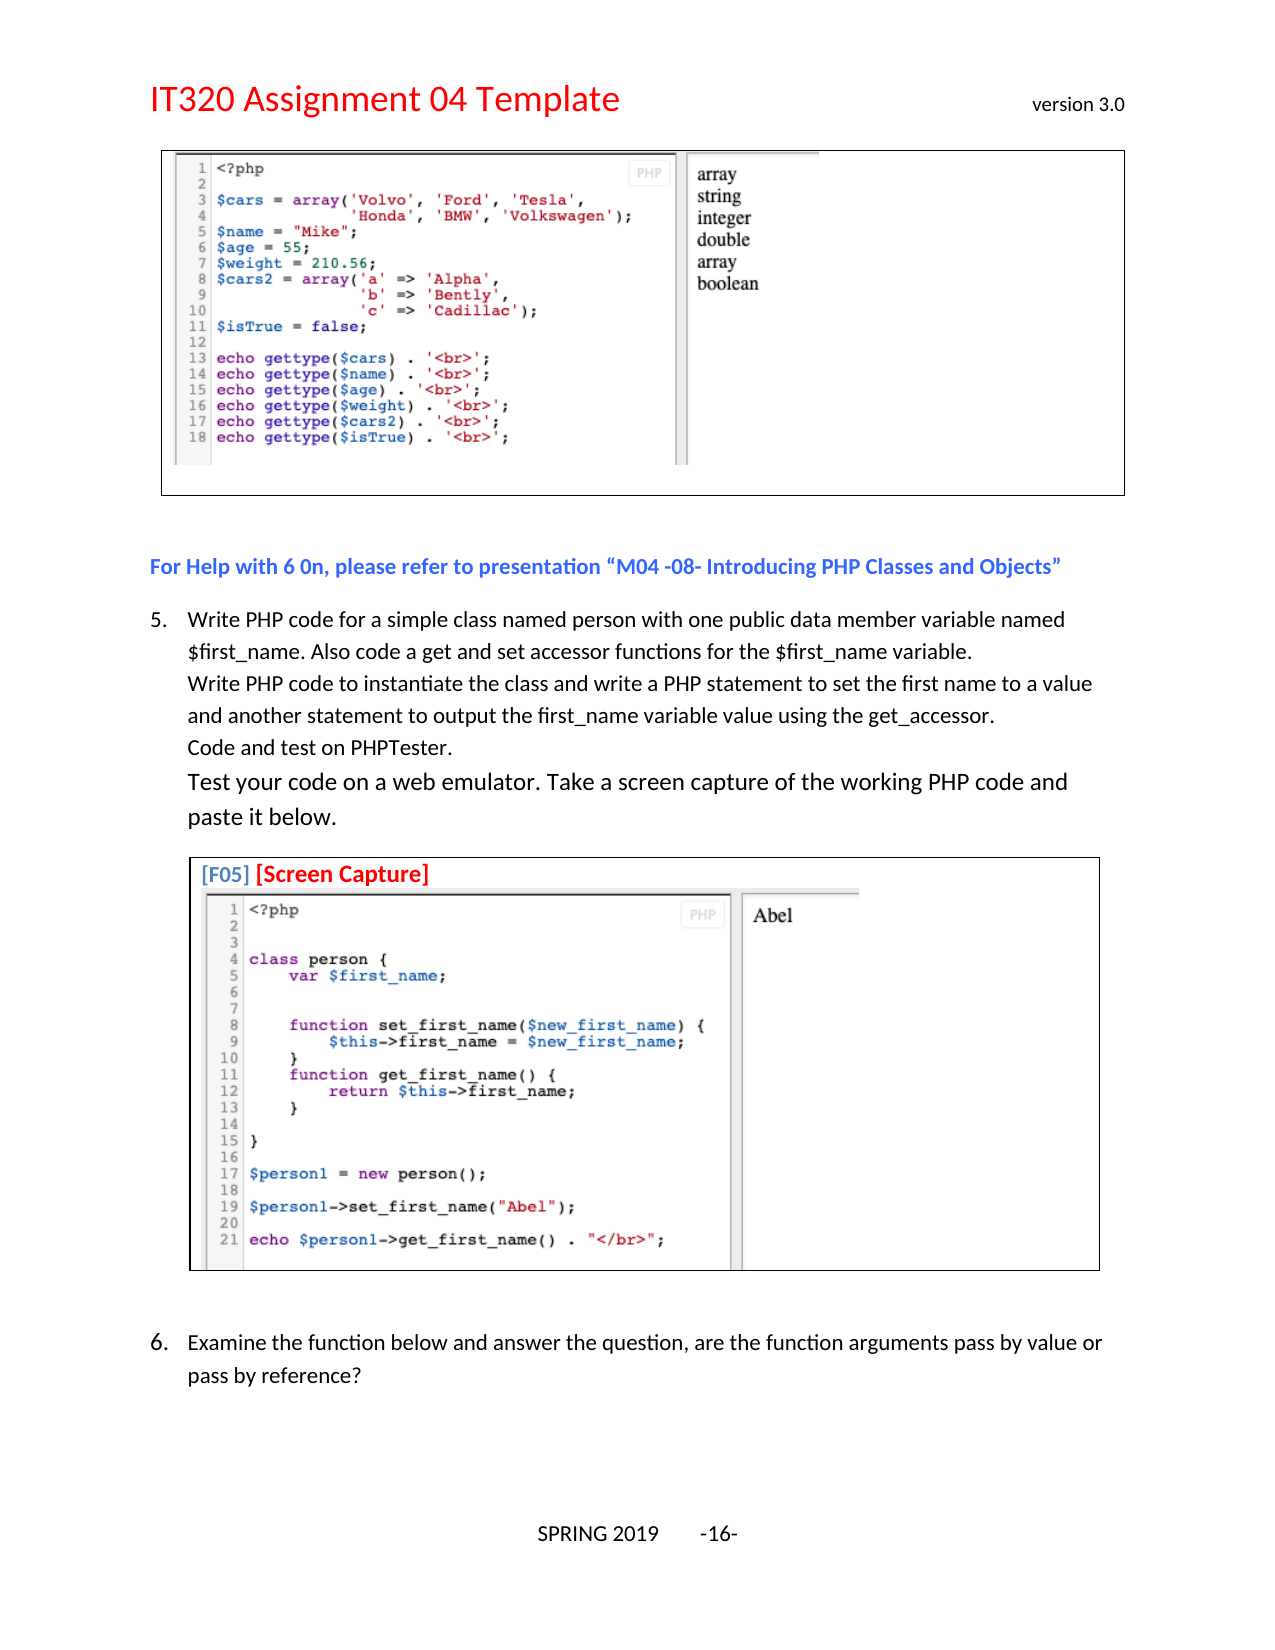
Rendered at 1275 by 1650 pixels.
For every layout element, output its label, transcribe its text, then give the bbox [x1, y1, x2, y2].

text For Help with 6 0n, please refer to presentation “M04 -08- Introducing PHP Classes and Objects” [150, 552, 1125, 580]
list Write PHP code for a simple class named person with one public data member variable named [150, 605, 1125, 633]
list $first_name. Also code a get and set accessor functions for the $first_name variable. Write PHP code to instantiate the class and write a PHP statement to set the first name to a value and another statement to output the first_name variable value using the get_accessor. Code and test on PHPTester. Test your code on a web emulator. Take a screen capture of the working PHP code and paste it below. [187, 637, 1125, 832]
picture [173, 151, 820, 465]
list Examine the function below and answer the question, are the function arguments pass by value or pass by reference? [150, 1326, 1125, 1389]
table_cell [162, 151, 1124, 495]
picture [201, 888, 859, 1270]
table_header [F05] [Screen Capture] [191, 858, 1099, 1269]
